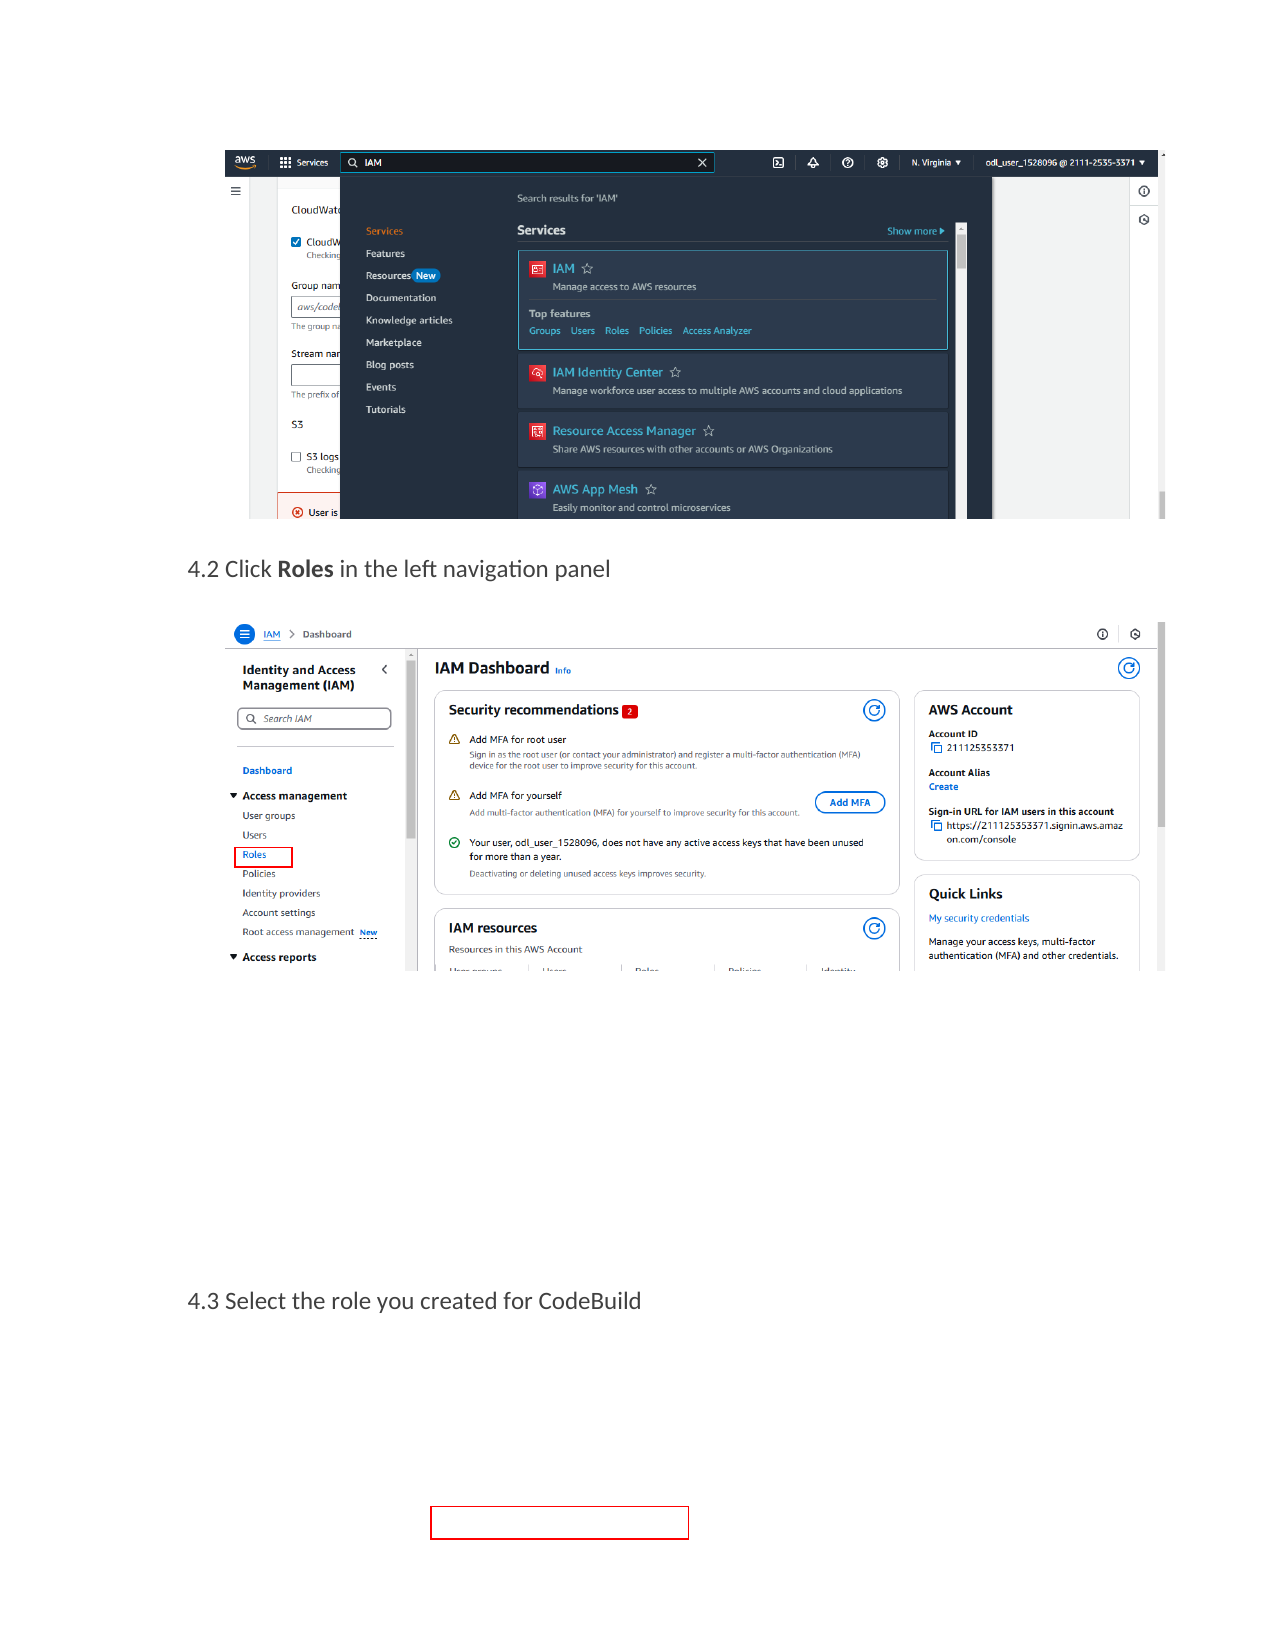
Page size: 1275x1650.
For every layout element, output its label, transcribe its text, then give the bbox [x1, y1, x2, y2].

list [187, 1285, 1125, 1350]
picture [225, 150, 1166, 519]
picture [225, 622, 1166, 971]
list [187, 150, 1125, 549]
